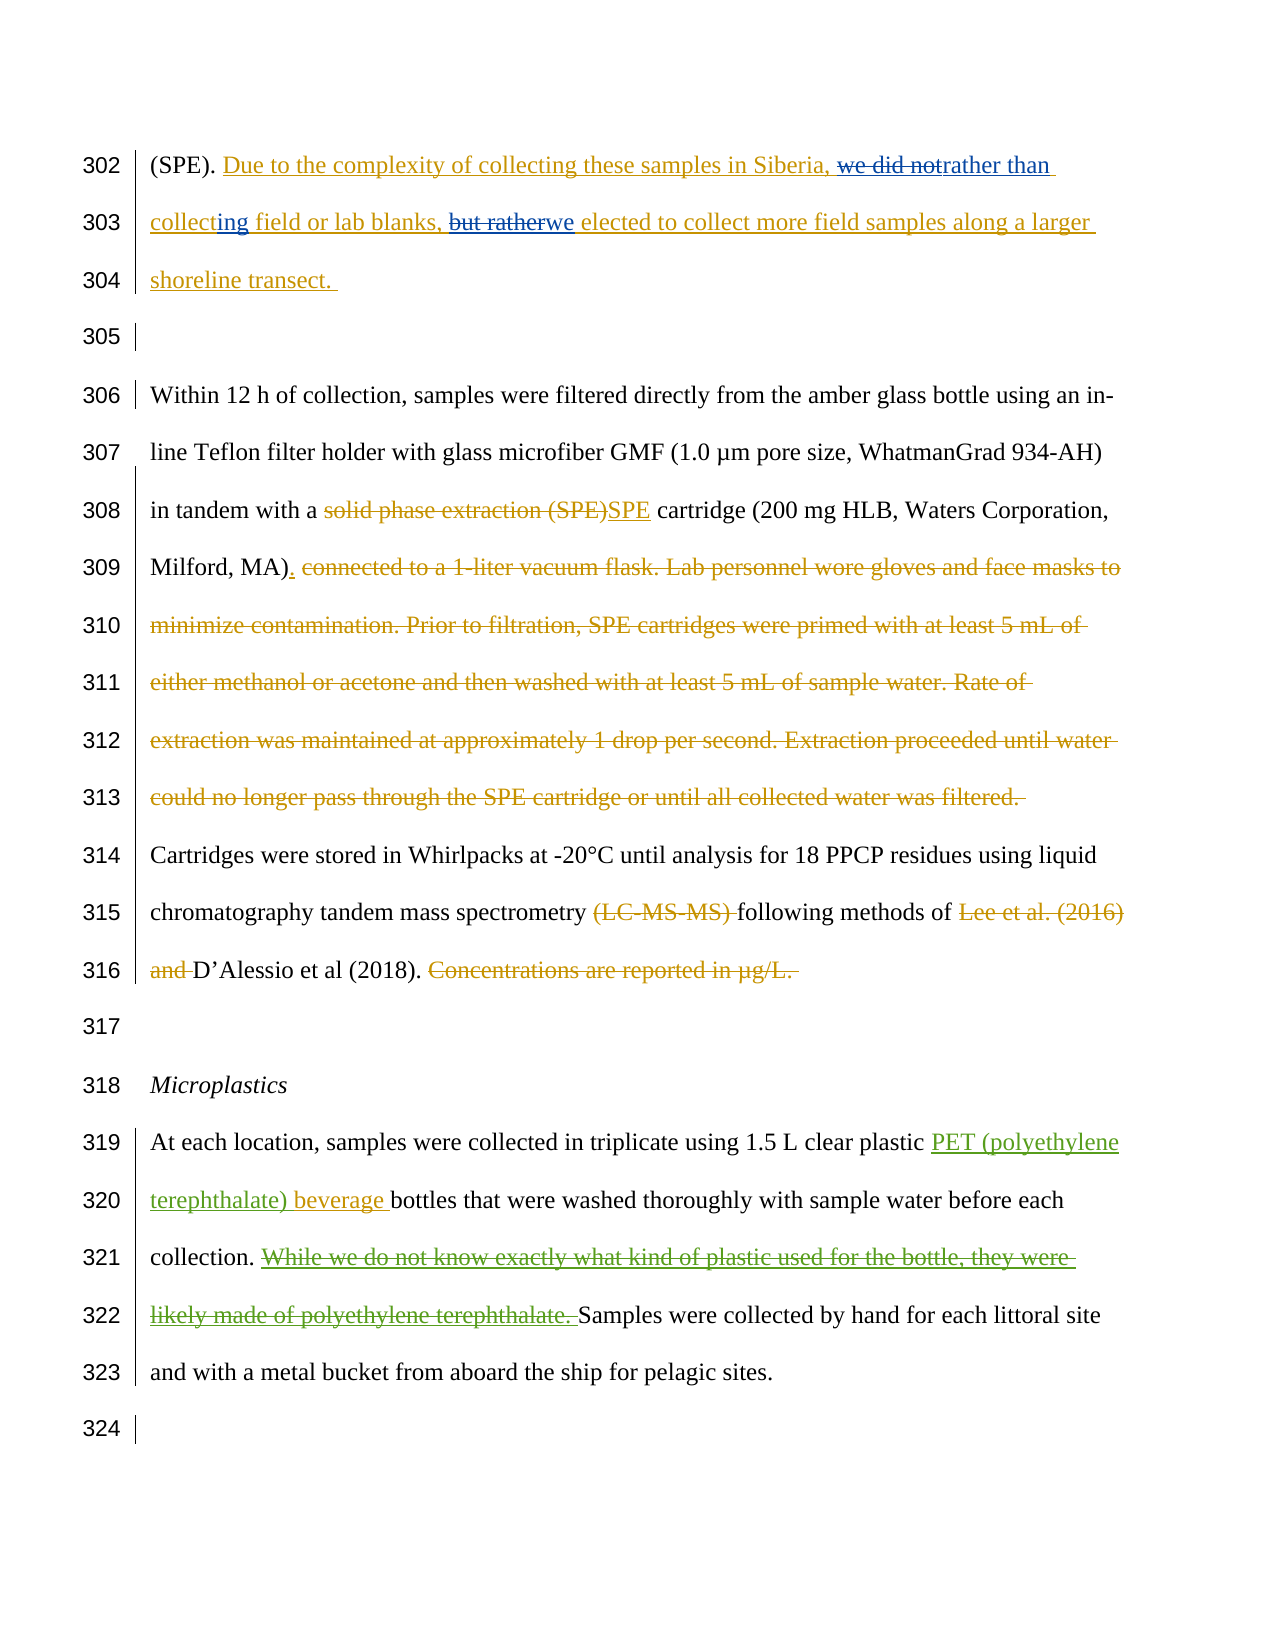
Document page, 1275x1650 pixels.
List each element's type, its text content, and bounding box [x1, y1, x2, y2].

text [150, 150, 1125, 294]
text At each location, samples were collected in triplicate using 1.5 L clear plastic bottles that were washed thoroughly with sample water before each collection. Samples were collected by hand for each littoral site and with a metal bucket from aboard the ship for pelagic sites. [150, 1127, 1125, 1386]
text Microplastics [150, 1070, 1125, 1099]
text Within 12 h of collection, samples were filtered directly from the amber glass bottle using an in-line Teflon filter holder with glass microfiber GMF (1.0 µm pore size, WhatmanGrad 934-AH) in tandem with a cartridge (200 mg HLB, Waters Corporation, Milford, MA) Cartridges were stored in Whirlpacks at -20°C until analysis for 18 PPCP residues using liquid chromatography tandem mass spectrometry following methods of D’Alessio et al (2018). [150, 380, 1125, 984]
